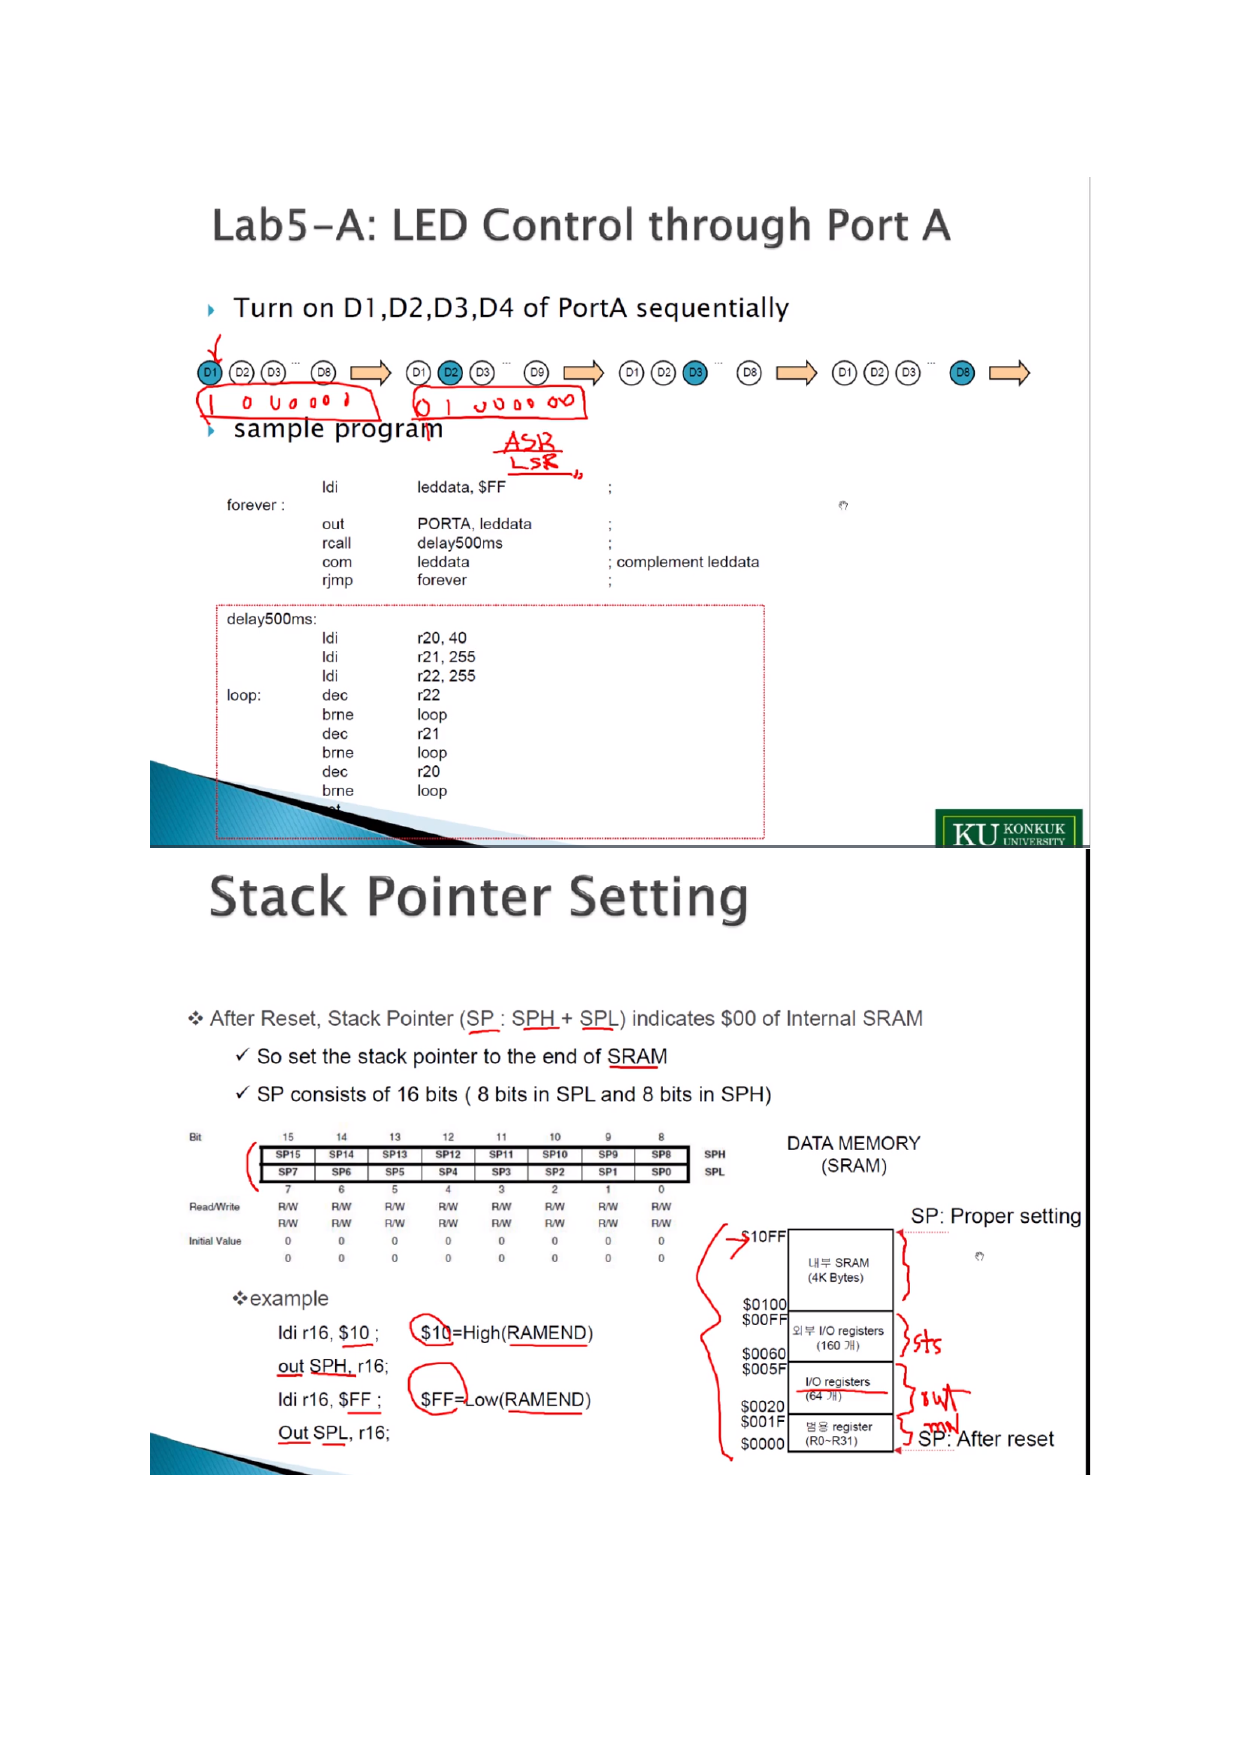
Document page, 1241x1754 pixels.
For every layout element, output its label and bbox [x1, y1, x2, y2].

picture [150, 177, 1091, 848]
picture [150, 849, 1091, 1475]
